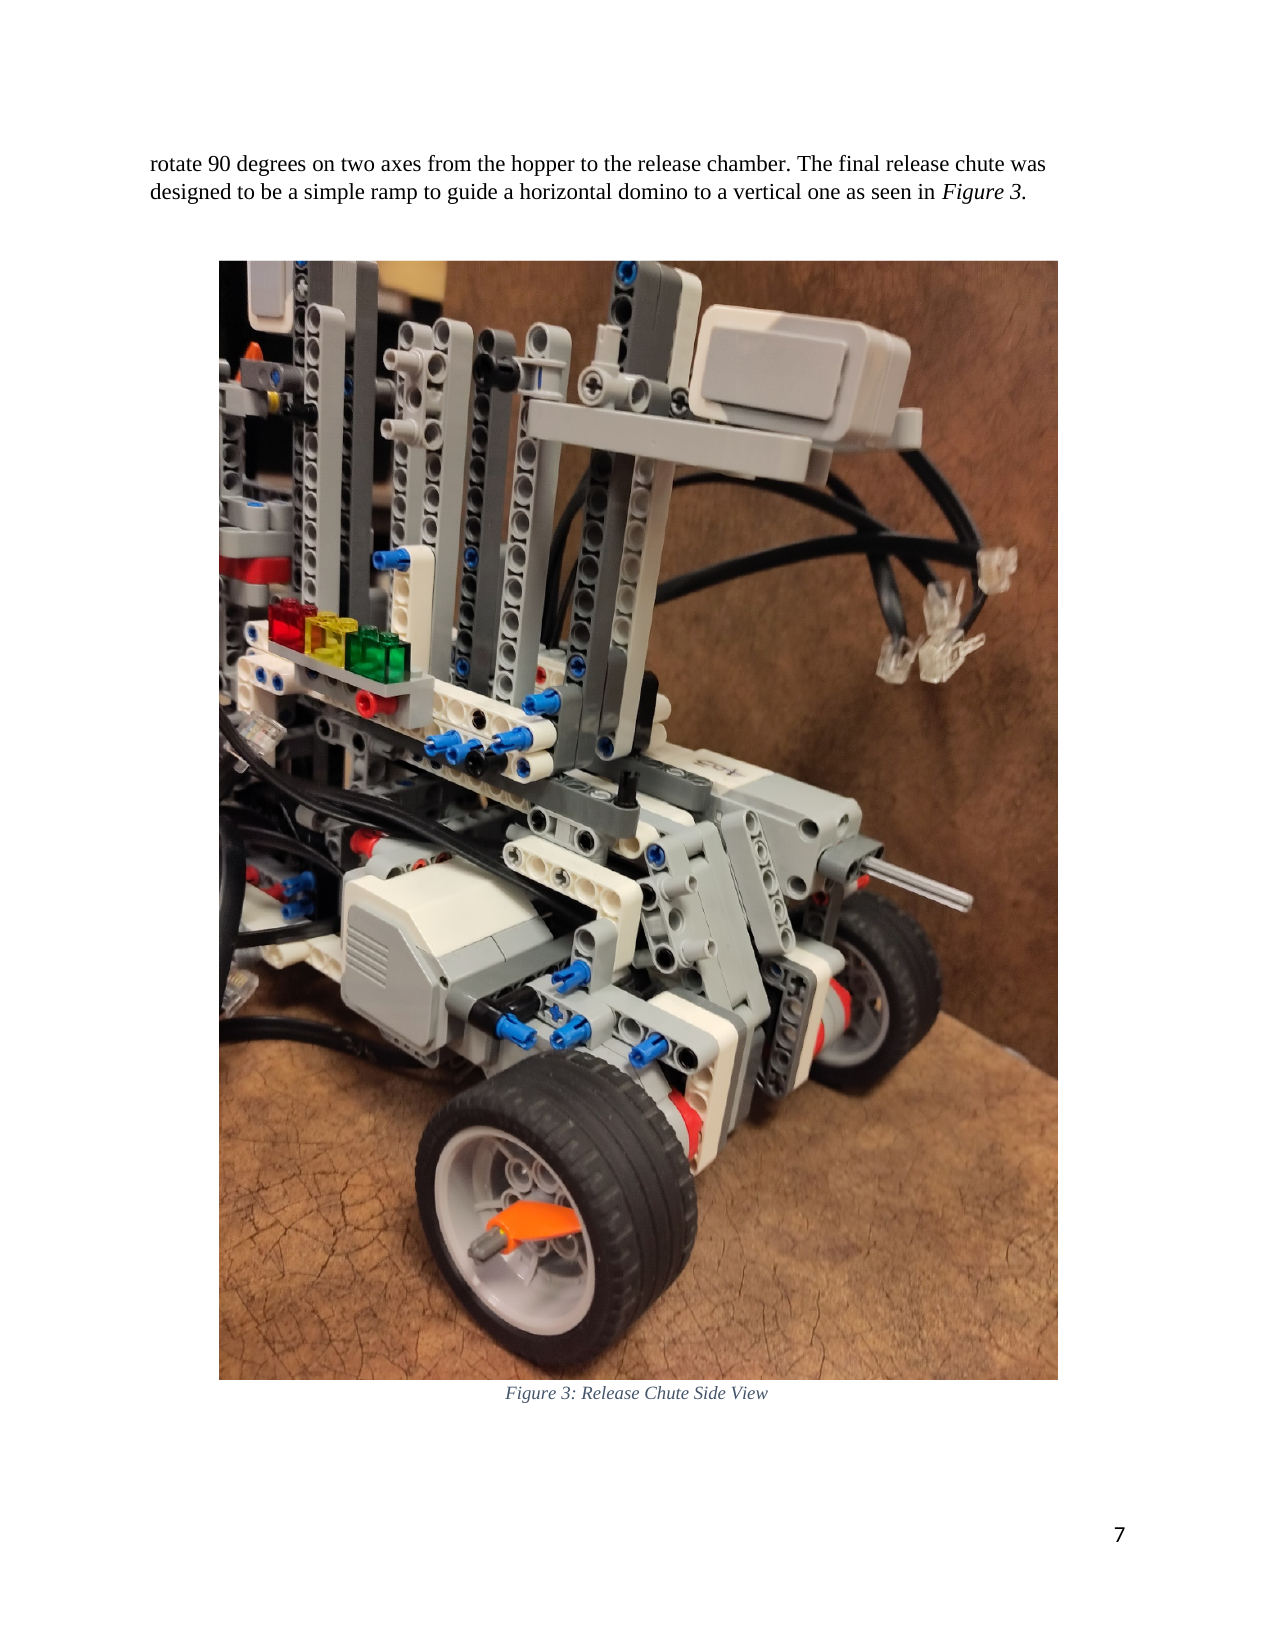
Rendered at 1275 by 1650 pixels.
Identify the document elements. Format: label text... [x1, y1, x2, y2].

picture [219, 262, 1058, 1379]
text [150, 150, 1125, 205]
text Figure 3: Release Chute Side View [150, 1382, 1125, 1404]
